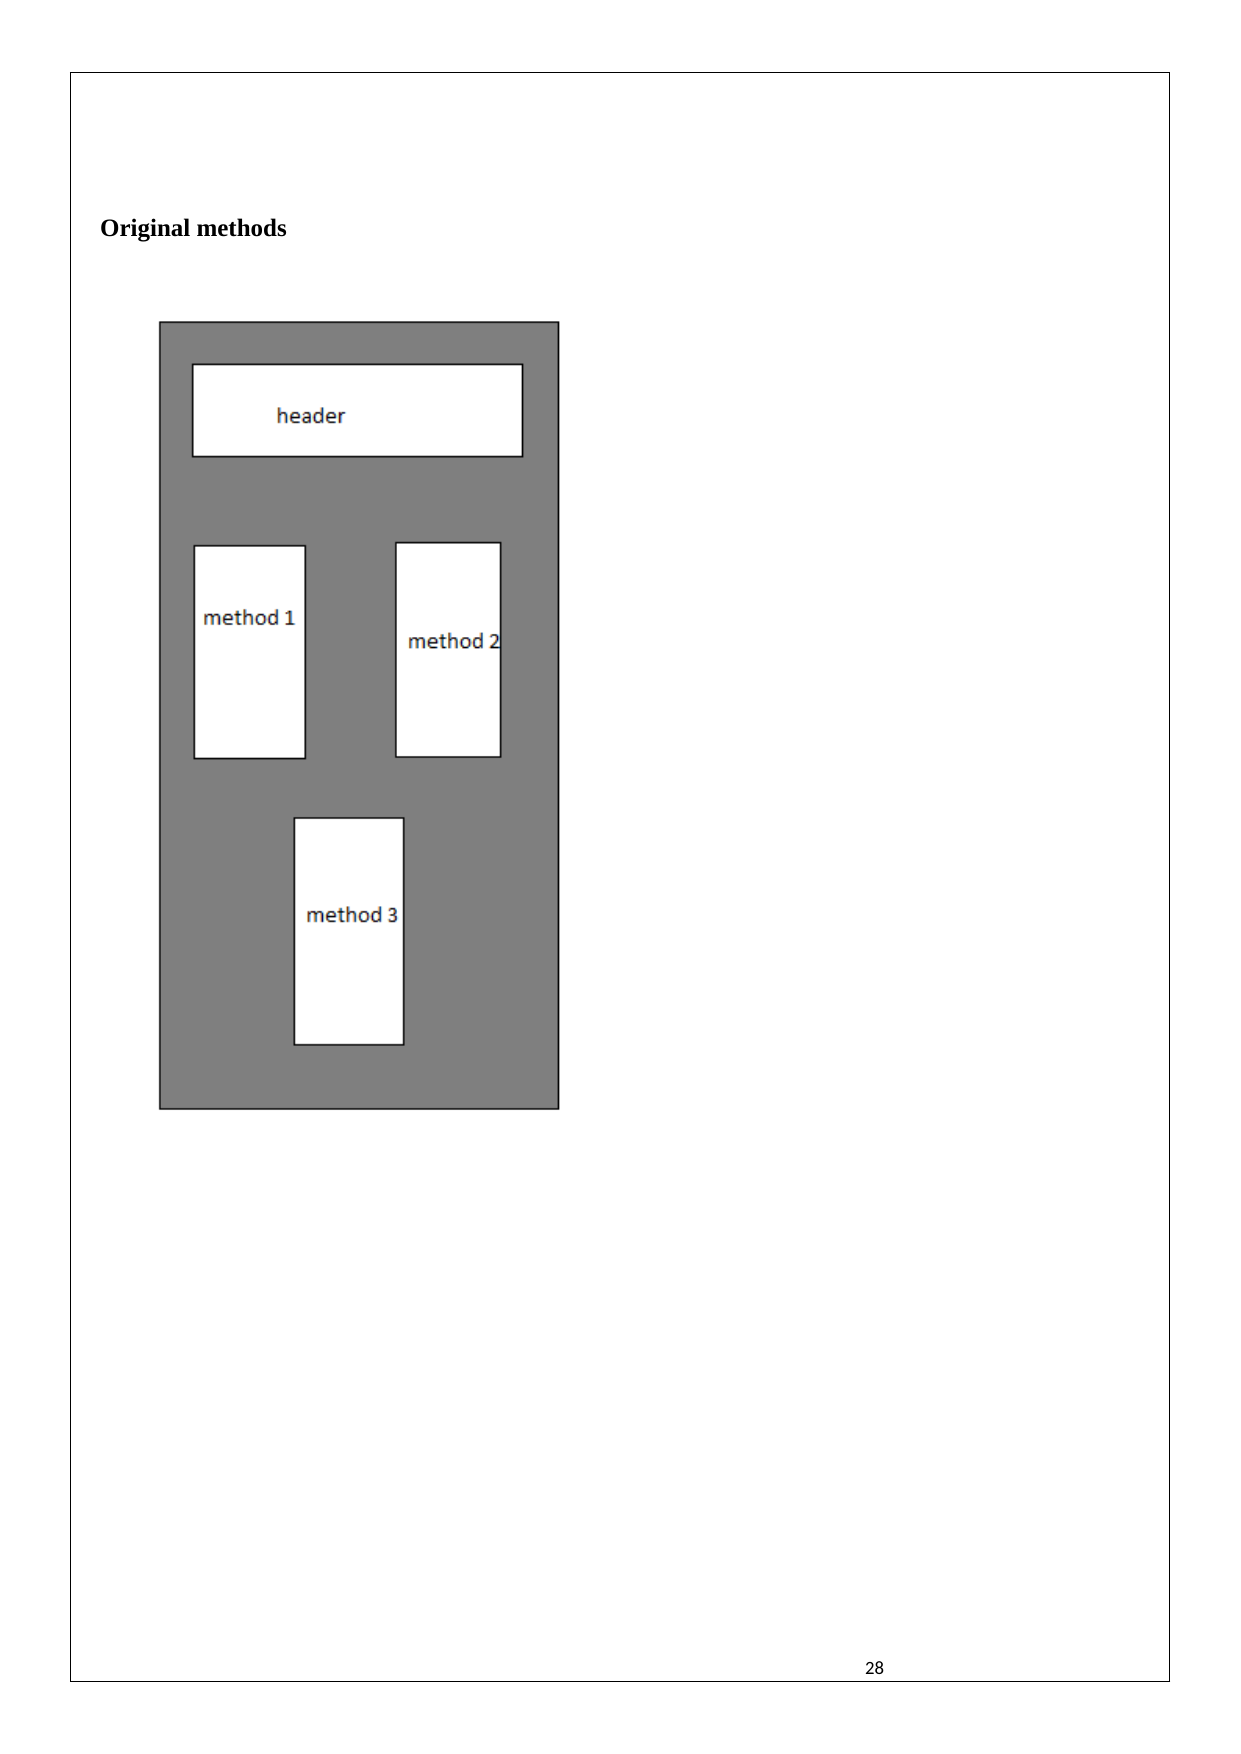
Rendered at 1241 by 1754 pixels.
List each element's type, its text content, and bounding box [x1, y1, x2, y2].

picture [100, 270, 633, 1182]
text Original methods [100, 213, 1165, 242]
